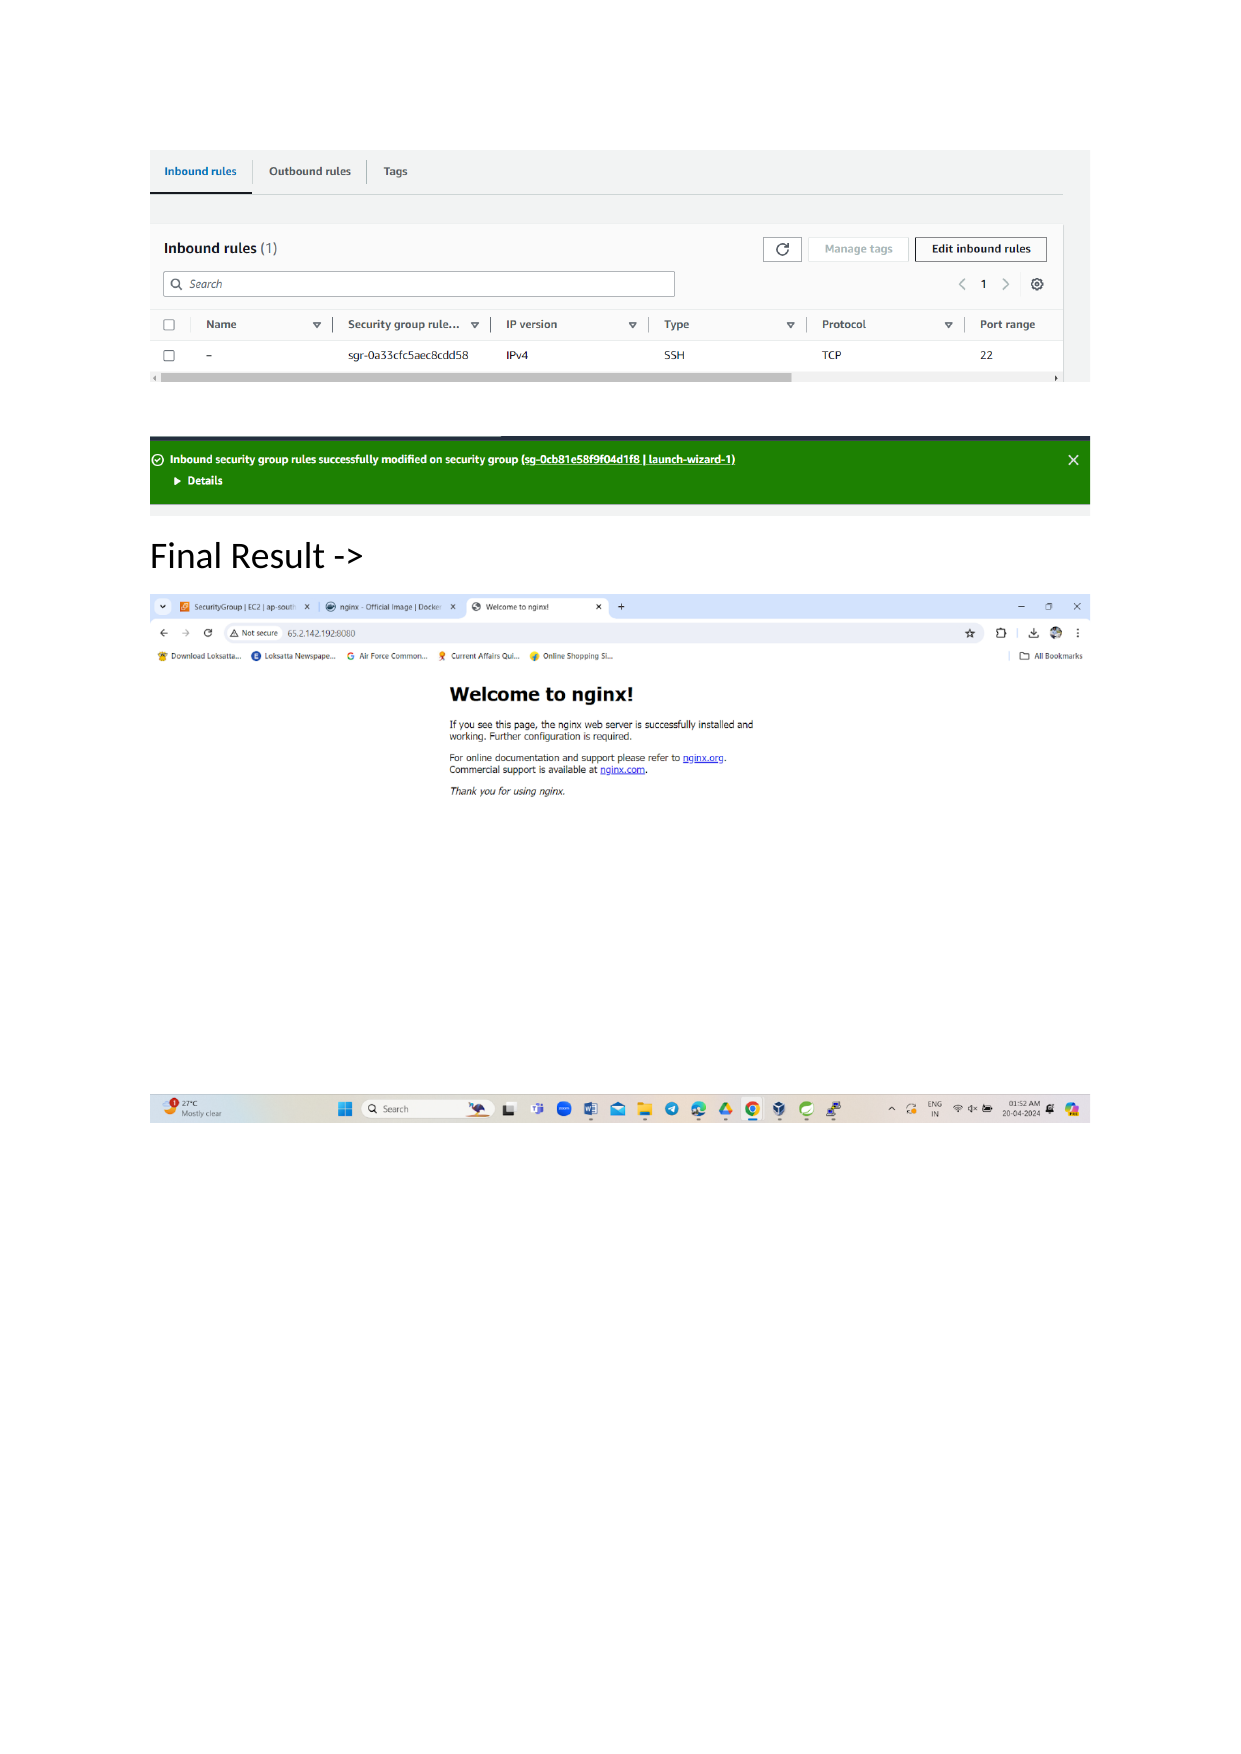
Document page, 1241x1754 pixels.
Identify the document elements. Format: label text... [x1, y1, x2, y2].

text Final Result -> [150, 532, 1090, 578]
picture [150, 594, 1091, 1123]
picture [150, 150, 1091, 382]
picture [150, 436, 1091, 516]
